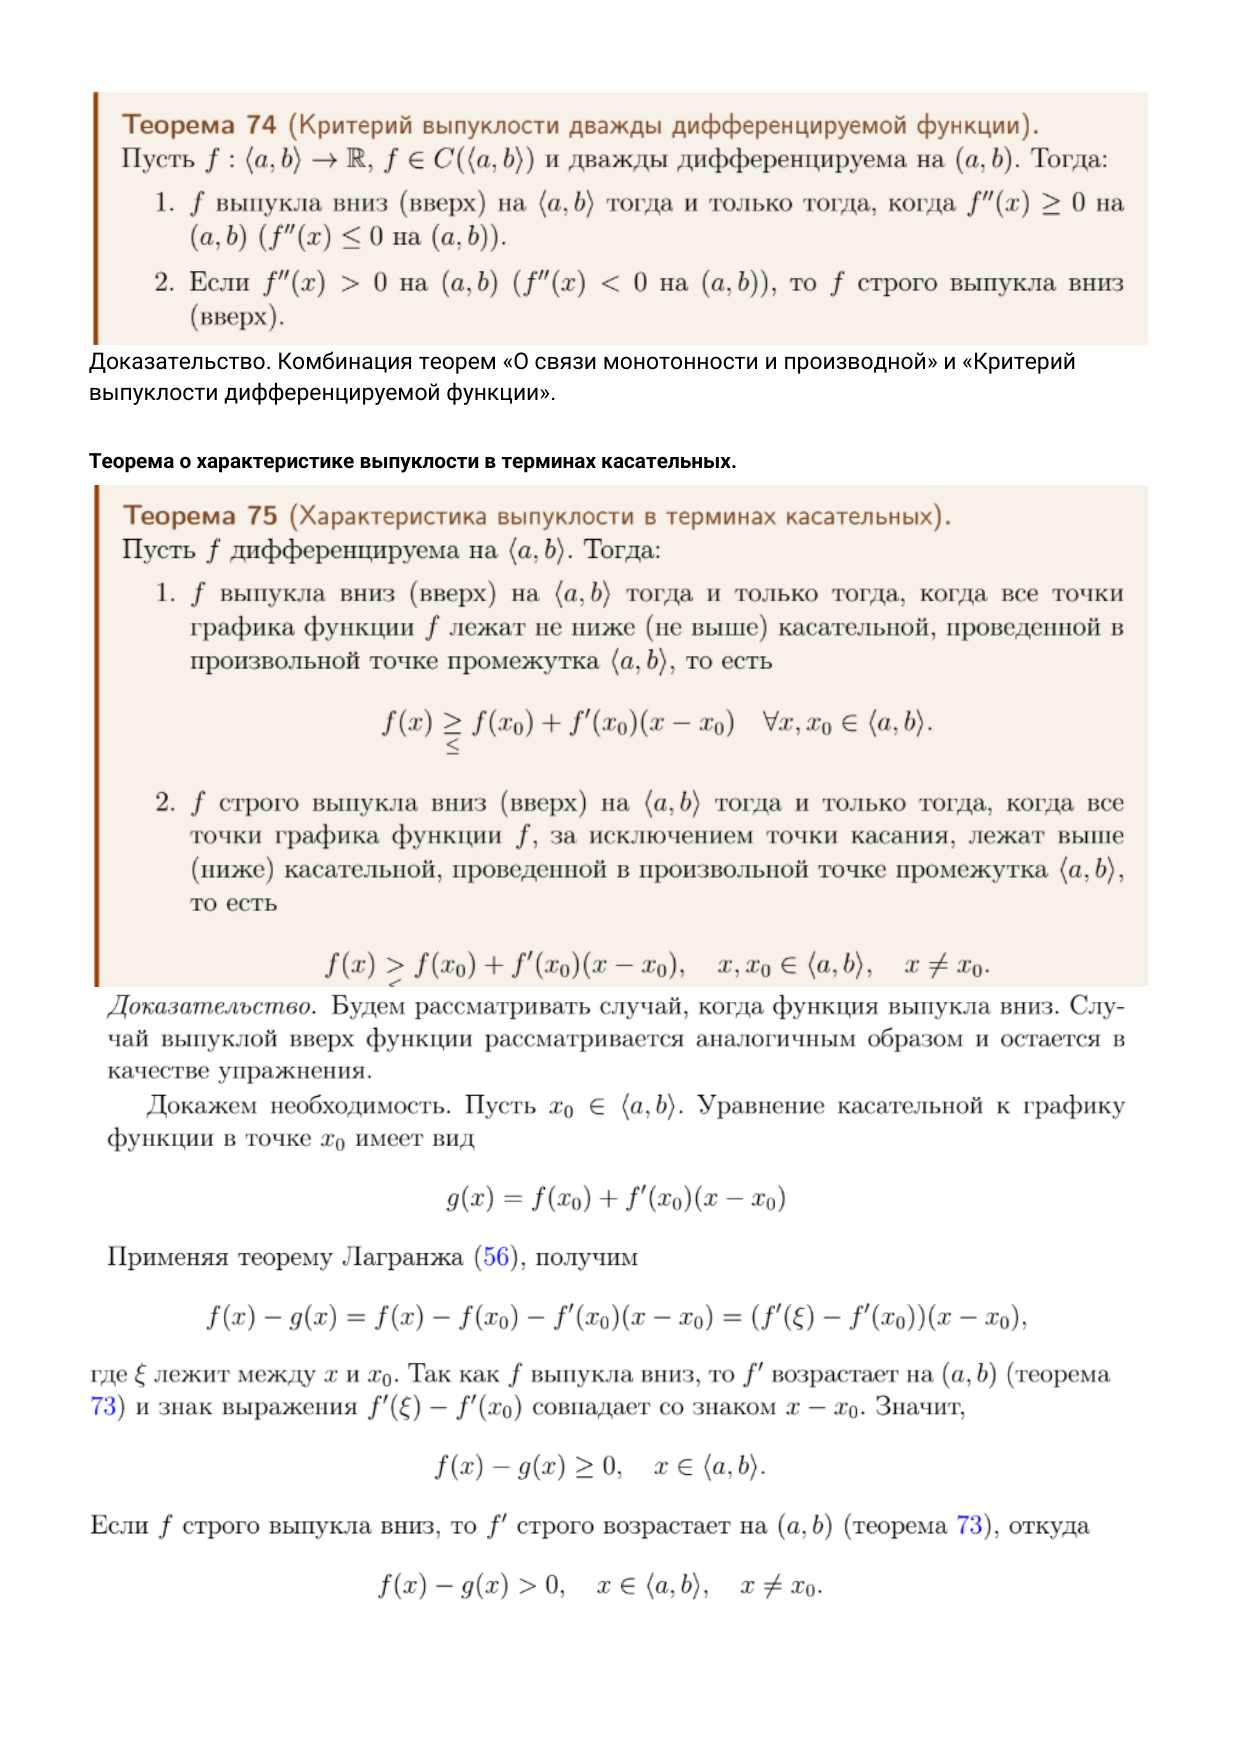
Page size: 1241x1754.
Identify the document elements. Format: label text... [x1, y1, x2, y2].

picture [105, 990, 1135, 1344]
picture [88, 1347, 1118, 1603]
subtitle Теорема о характеристике выпуклости в терминах касательных. [88, 449, 1152, 473]
picture [88, 88, 1152, 345]
picture [89, 485, 1151, 987]
text Доказательство. Комбинация теорем «О связи монотонности и производной» и «Критерий выпуклости дифференцируемой функции». [88, 348, 1152, 406]
